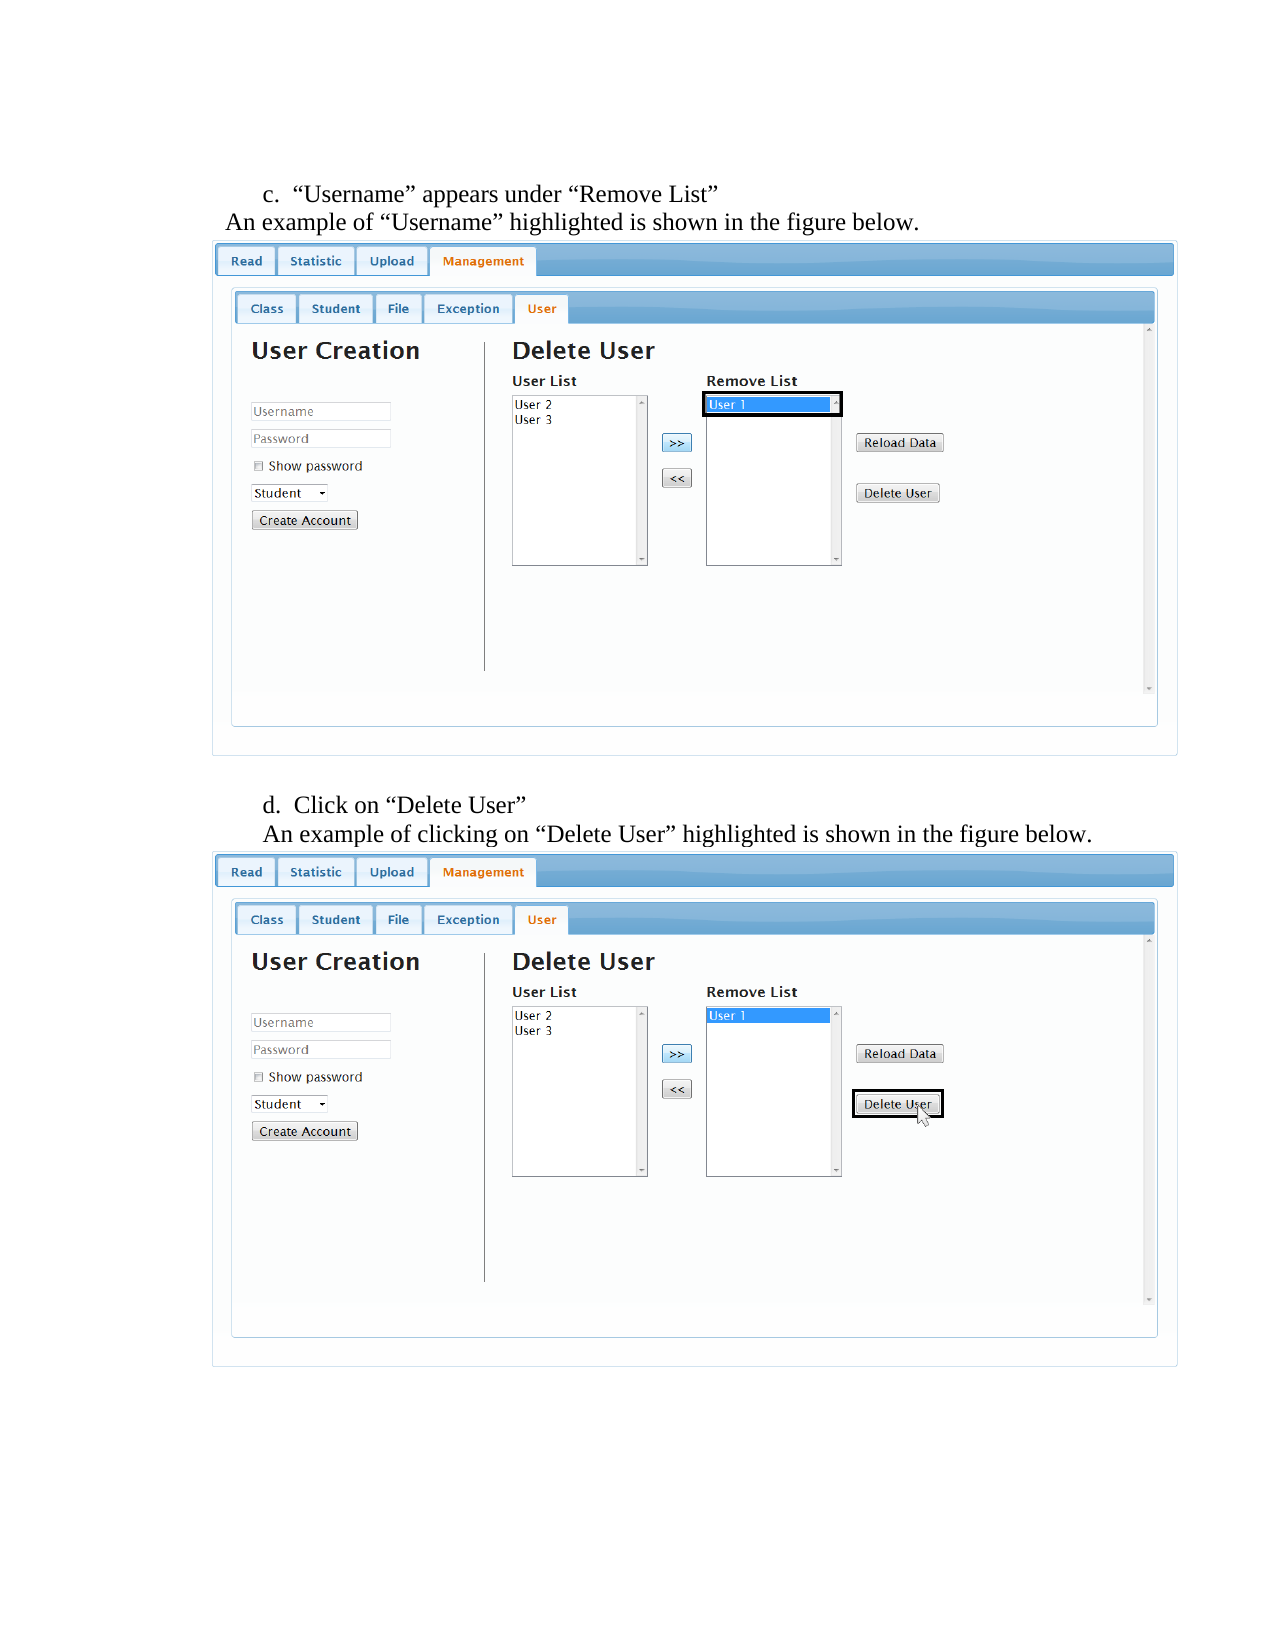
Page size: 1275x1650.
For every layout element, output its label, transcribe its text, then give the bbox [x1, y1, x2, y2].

text An example of “Username” highlighted is shown in the figure below. [150, 207, 1125, 236]
picture [206, 847, 1182, 1373]
text d. Click on “Delete User” [262, 790, 1125, 819]
picture [206, 236, 1182, 762]
text An example of clicking on “Delete User” highlighted is shown in the figure below. [262, 819, 1125, 847]
text c. “Username” appears under “Remove List” [262, 179, 1125, 207]
